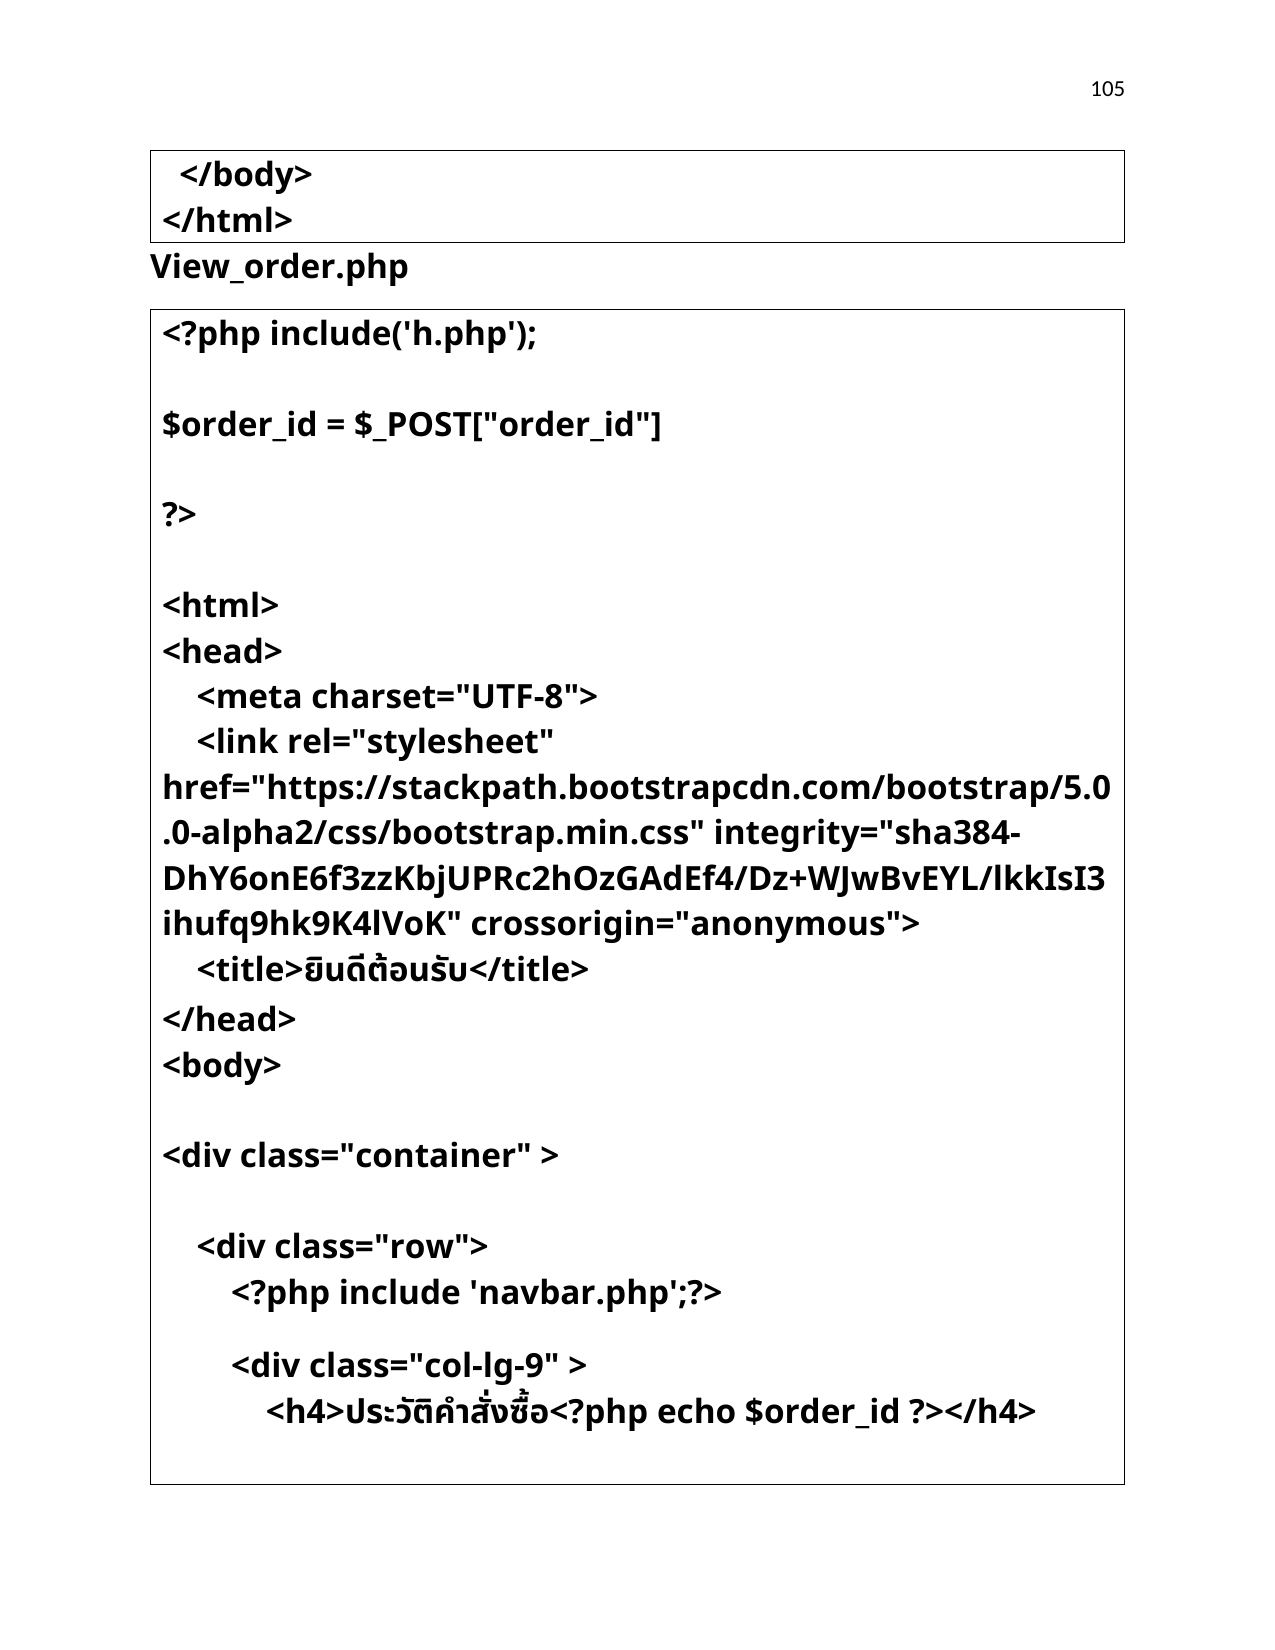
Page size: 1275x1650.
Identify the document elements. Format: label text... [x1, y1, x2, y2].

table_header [151, 310, 1124, 1483]
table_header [151, 151, 1124, 242]
text View_order.php [150, 243, 1125, 288]
